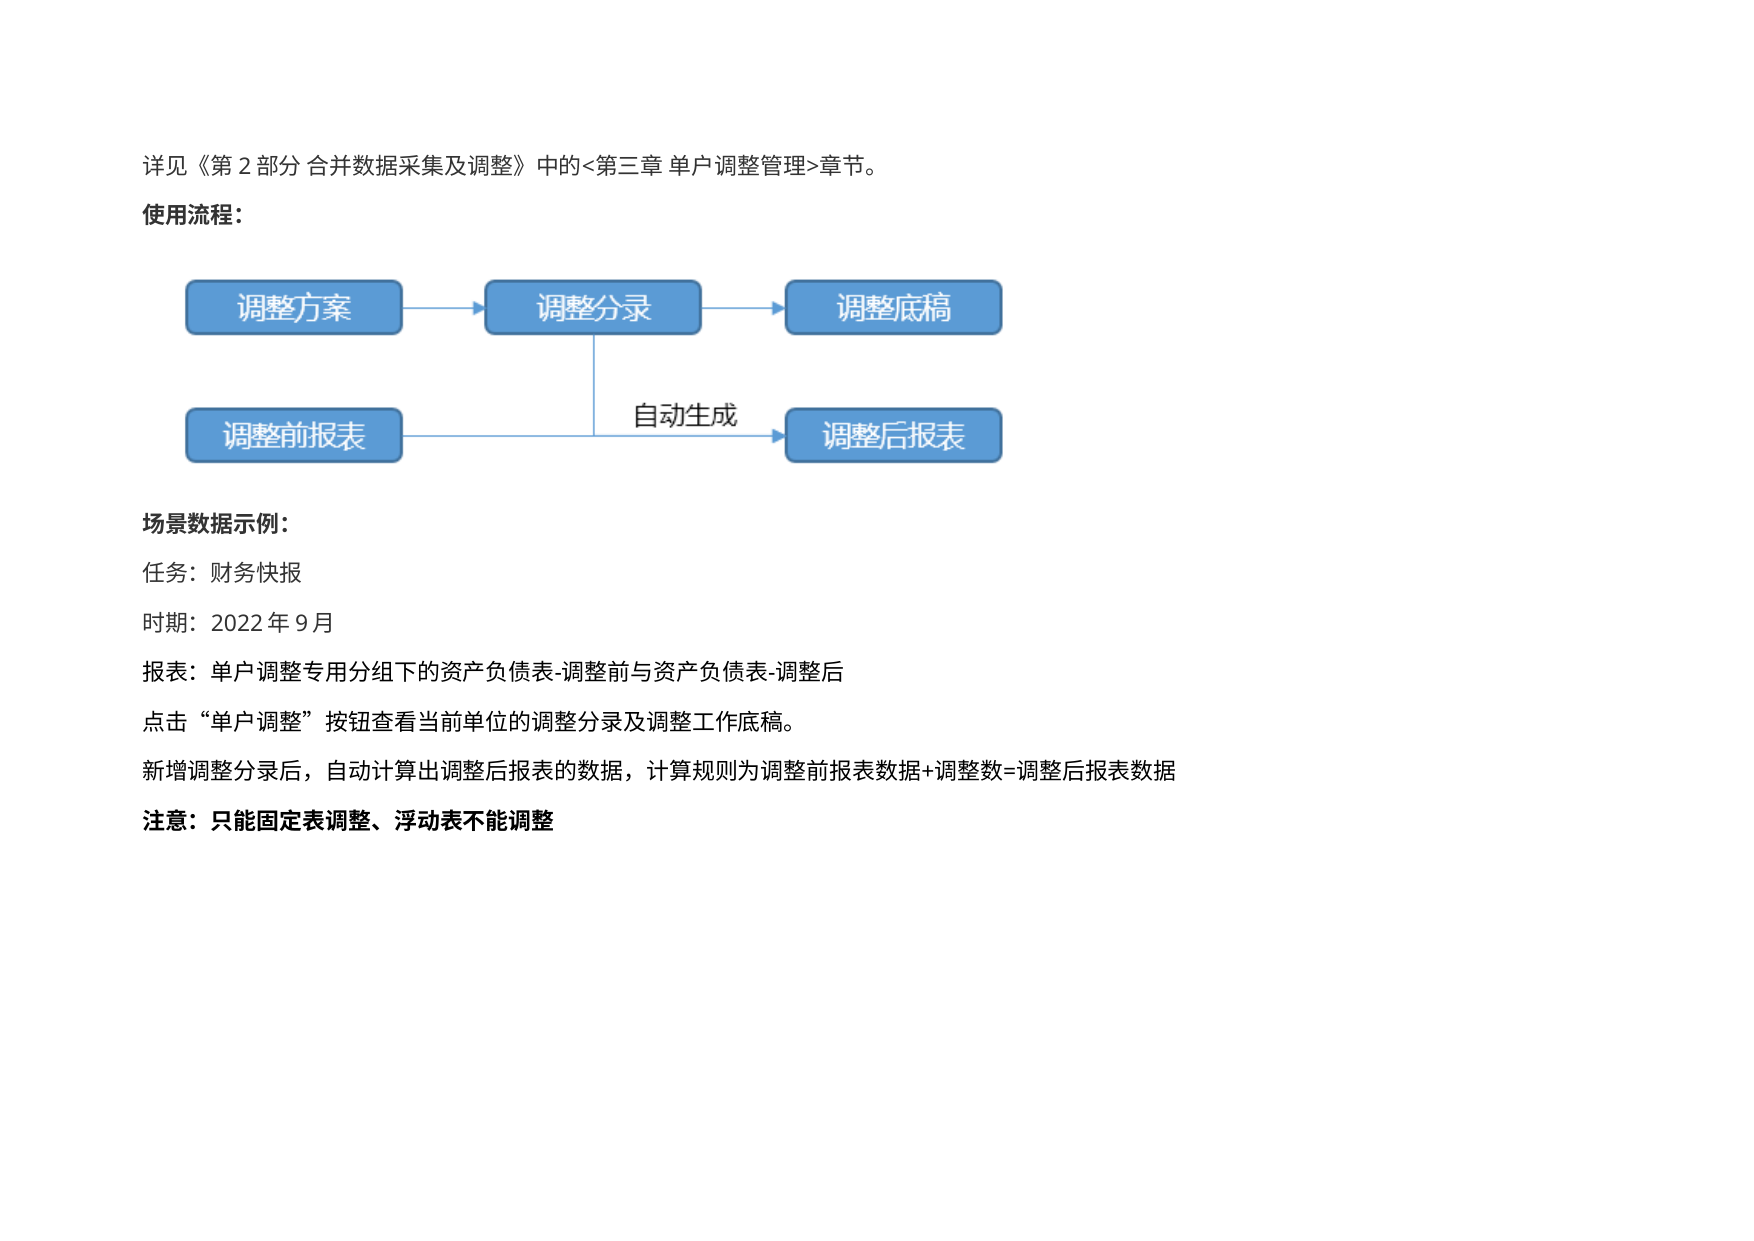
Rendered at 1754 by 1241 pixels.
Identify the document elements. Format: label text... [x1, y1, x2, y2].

list 场景数据示例： [142, 506, 1612, 539]
list 使用流程： [142, 197, 1612, 230]
picture [141, 246, 1035, 491]
list 时期：2022年9月 [142, 604, 1612, 638]
list 任务：财务快报 [142, 555, 1612, 588]
list 报表：单户调整专用分组下的资产负债表-调整前与资产负债表-调整后 [142, 654, 1612, 687]
list 点击“单户调整”按钮查看当前单位的调整分录及调整工作底稿。 [142, 704, 1612, 737]
list 新增调整分录后，自动计算出调整后报表的数据，计算规则为调整前报表数据+调整数=调整后报表数据 [142, 753, 1612, 786]
list 详见《第2部分 合并数据采集及调整》中的<第三章 单户调整管理>章节。 [142, 148, 1612, 181]
list 注意：只能固定表调整、浮动表不能调整 [142, 803, 1612, 836]
